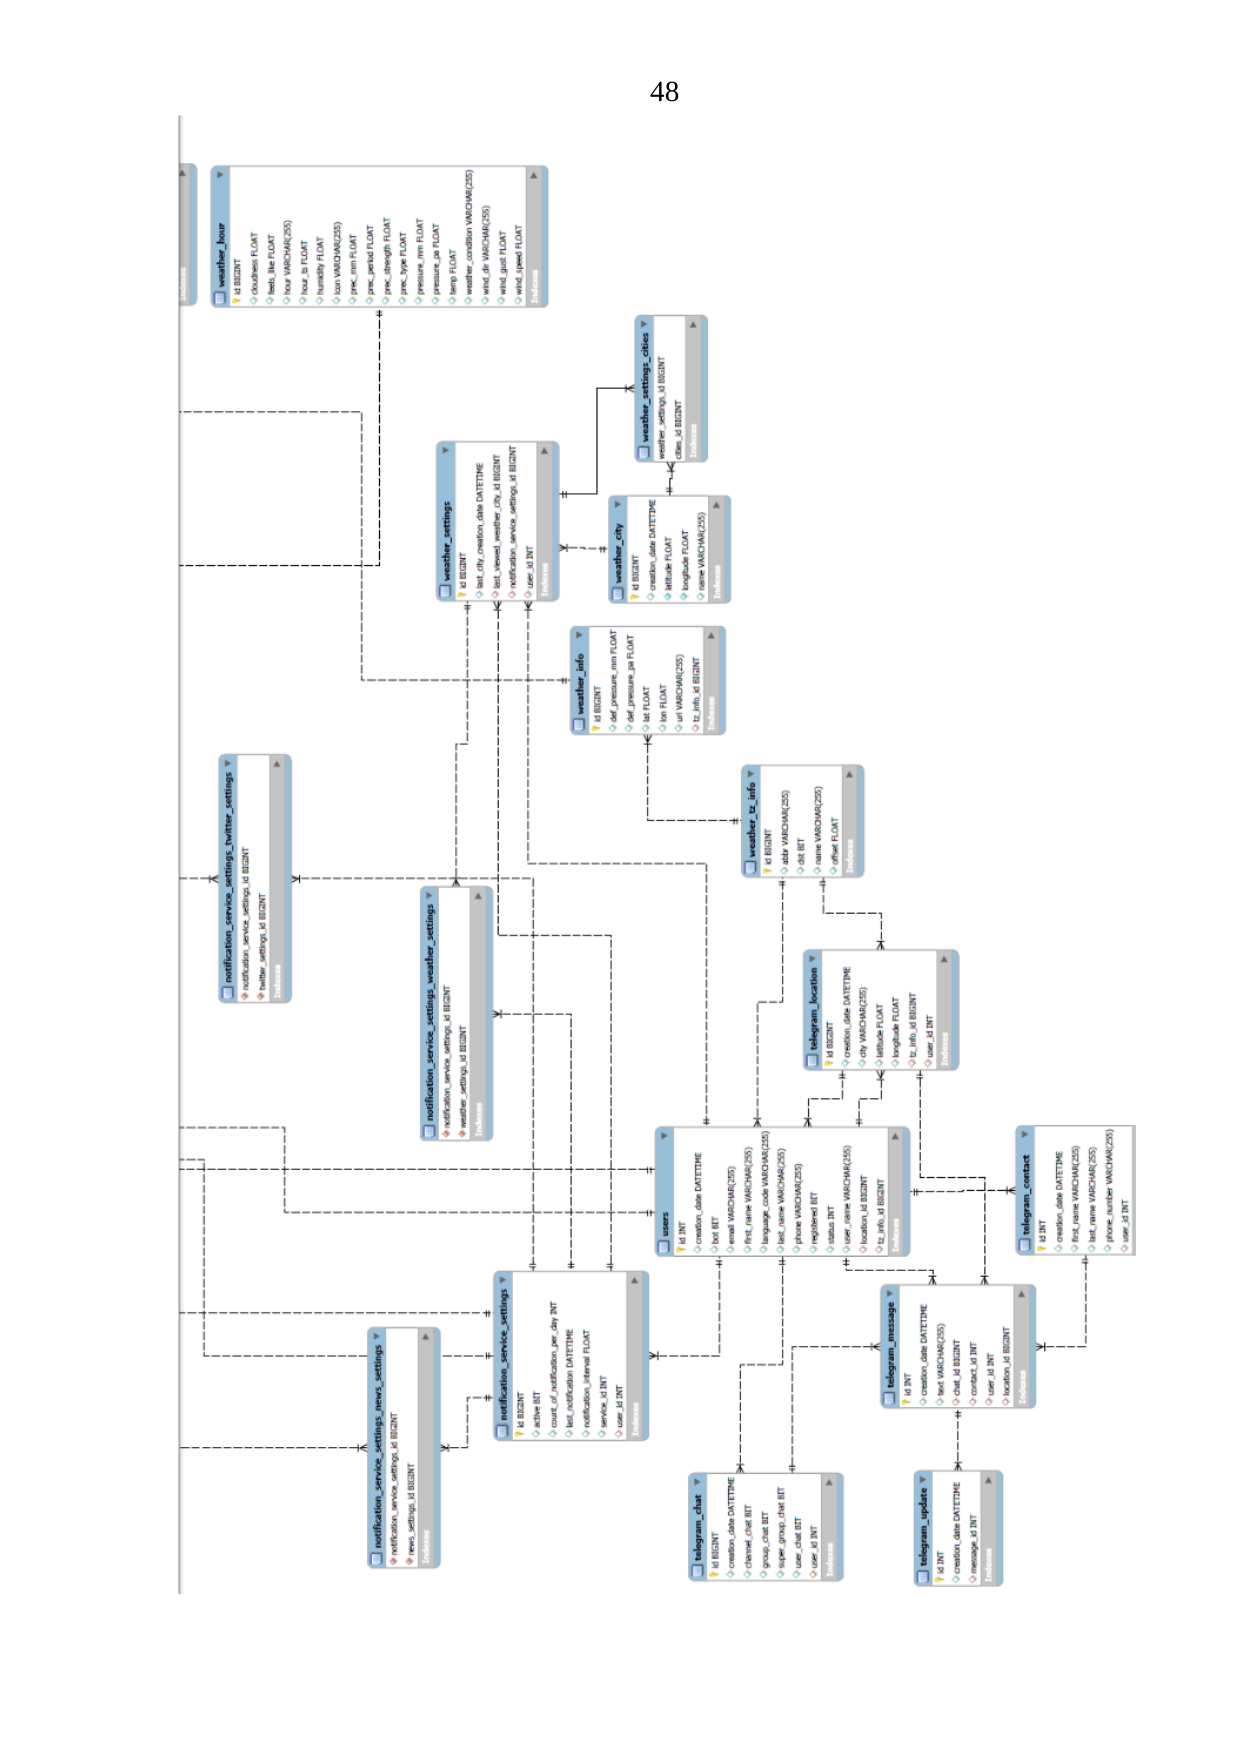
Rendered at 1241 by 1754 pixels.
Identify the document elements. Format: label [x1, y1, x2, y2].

picture [180, 116, 1136, 1593]
